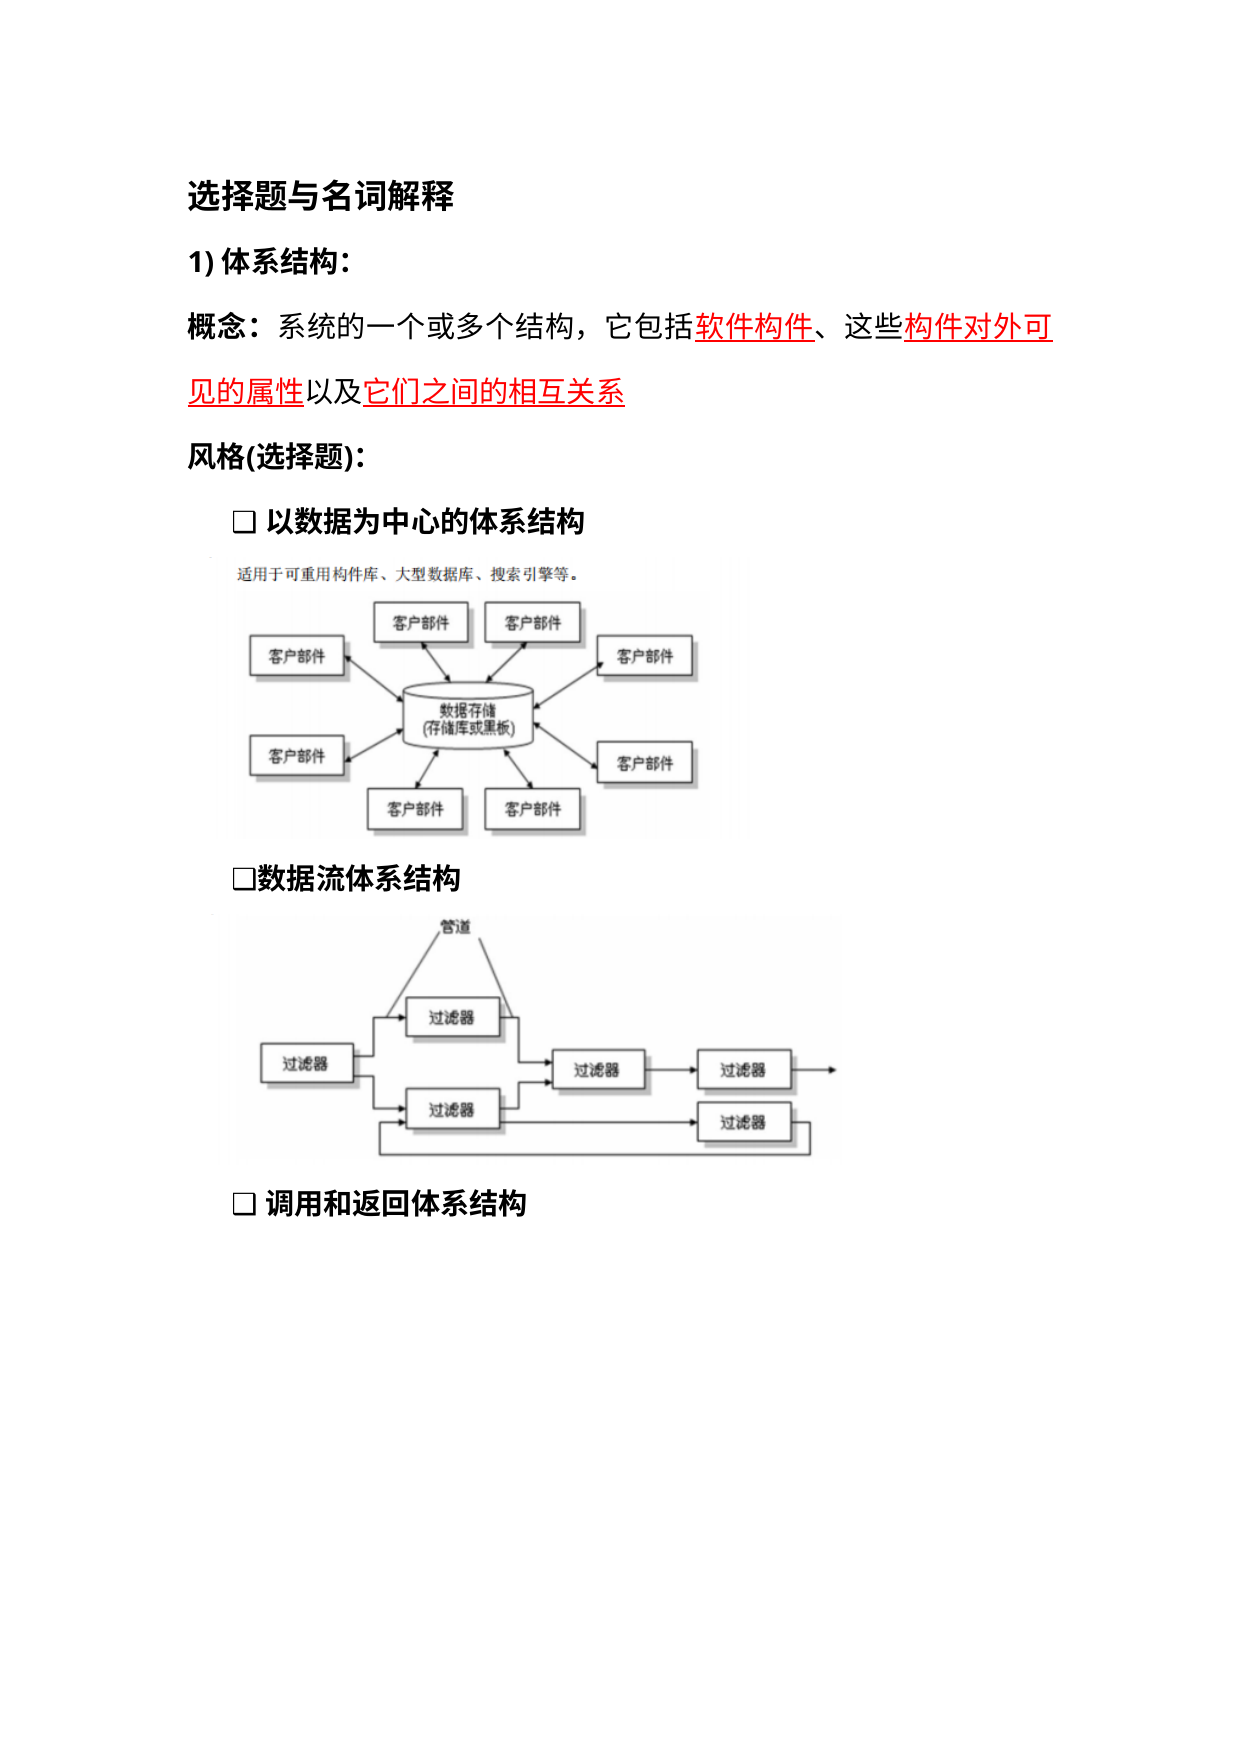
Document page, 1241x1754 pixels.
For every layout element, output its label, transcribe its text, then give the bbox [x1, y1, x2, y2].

text ❑ 调用和返回体系结构 [187, 1169, 1053, 1234]
text 1) 体系结构： [187, 227, 1053, 292]
text 选择题与名词解释 [187, 162, 1053, 227]
text 风格(选择题)： [187, 422, 1053, 487]
text ❑数据流体系结构 [187, 844, 1053, 909]
picture [187, 914, 859, 1165]
text 概念：系统的一个或多个结构，它包括软件构件、这些构件对外可见的属性以及它们之间的相互关系 [187, 292, 1053, 422]
text ❑ 以数据为中心的体系结构 [187, 487, 1053, 552]
picture [187, 557, 767, 839]
